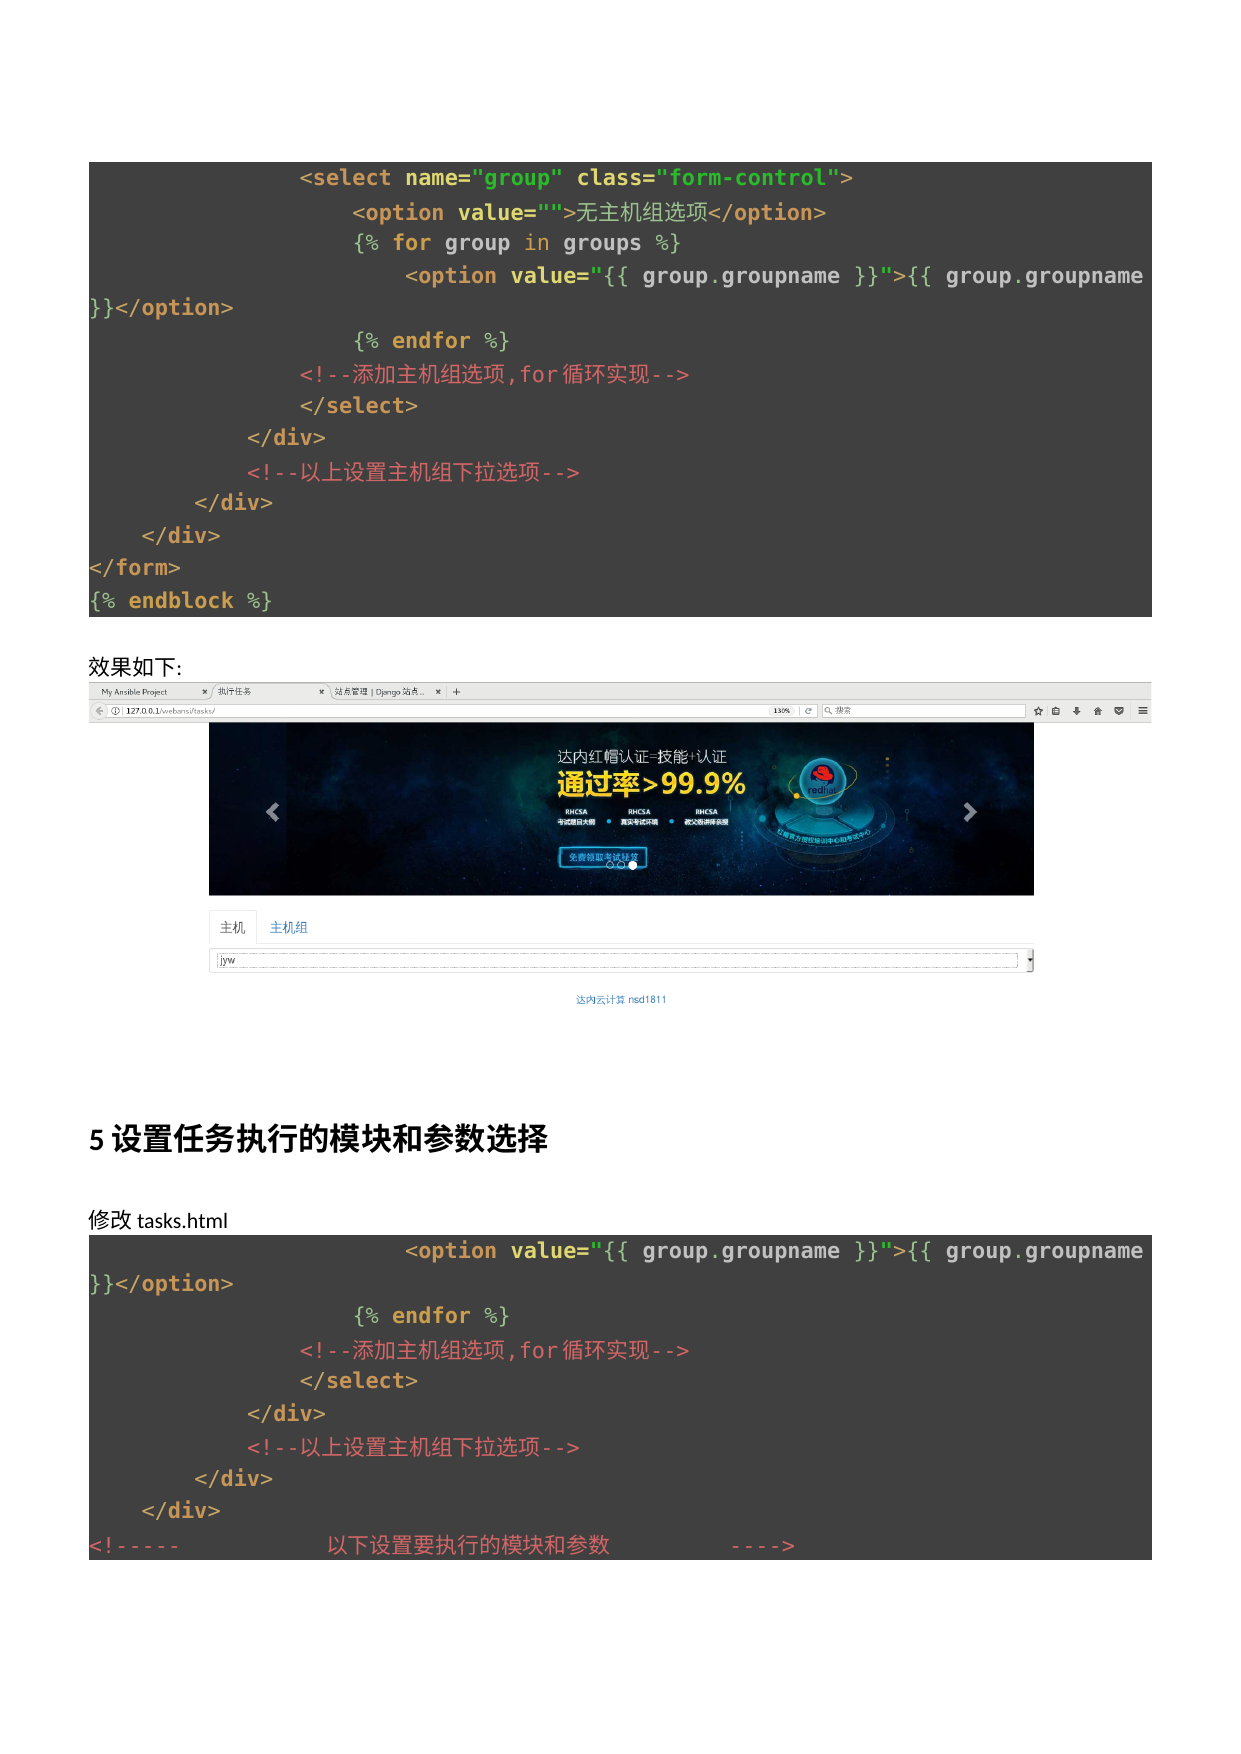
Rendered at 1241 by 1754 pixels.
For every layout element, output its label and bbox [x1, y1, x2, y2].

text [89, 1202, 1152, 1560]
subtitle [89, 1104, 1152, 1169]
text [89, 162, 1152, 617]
picture [88, 682, 1152, 1014]
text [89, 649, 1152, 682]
